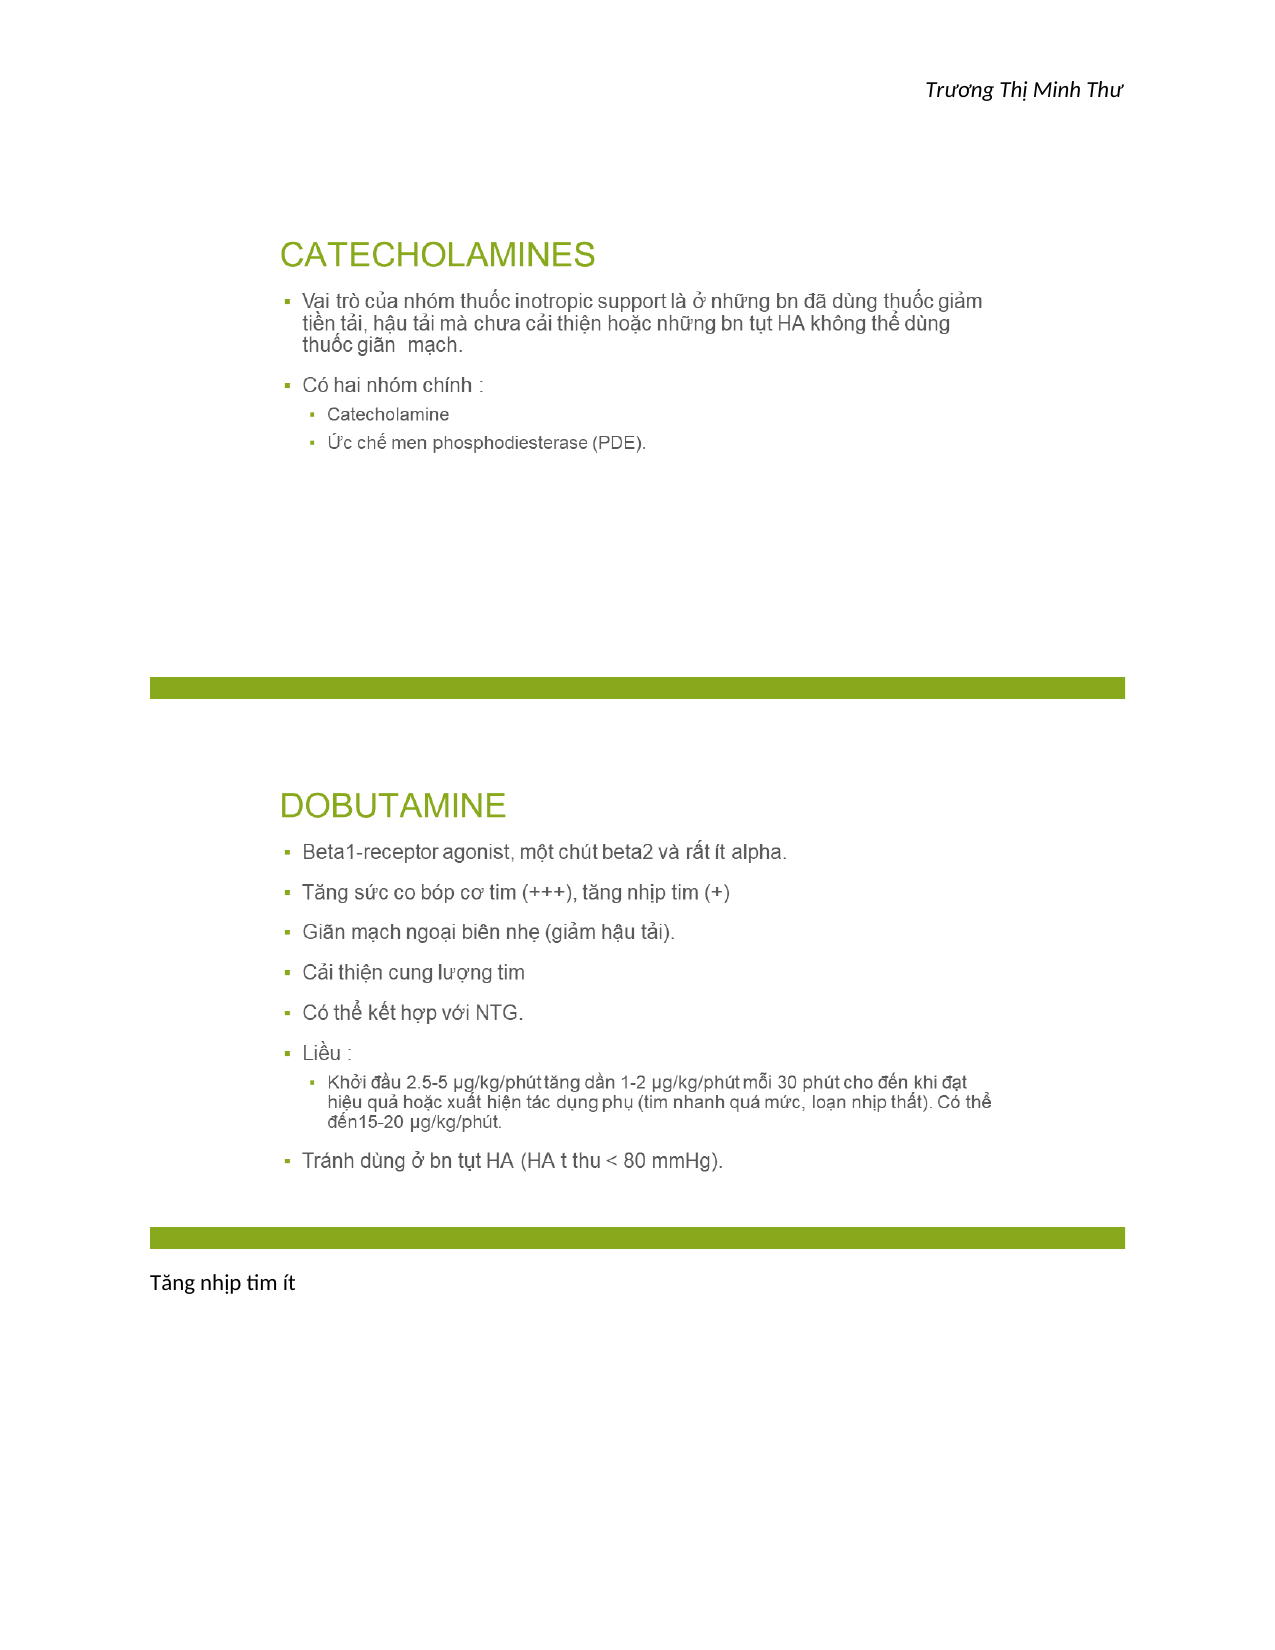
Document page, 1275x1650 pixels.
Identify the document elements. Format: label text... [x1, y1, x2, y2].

text Tăng nhịp tim ít [150, 1268, 1125, 1296]
picture [150, 150, 1125, 699]
picture [150, 700, 1125, 1249]
